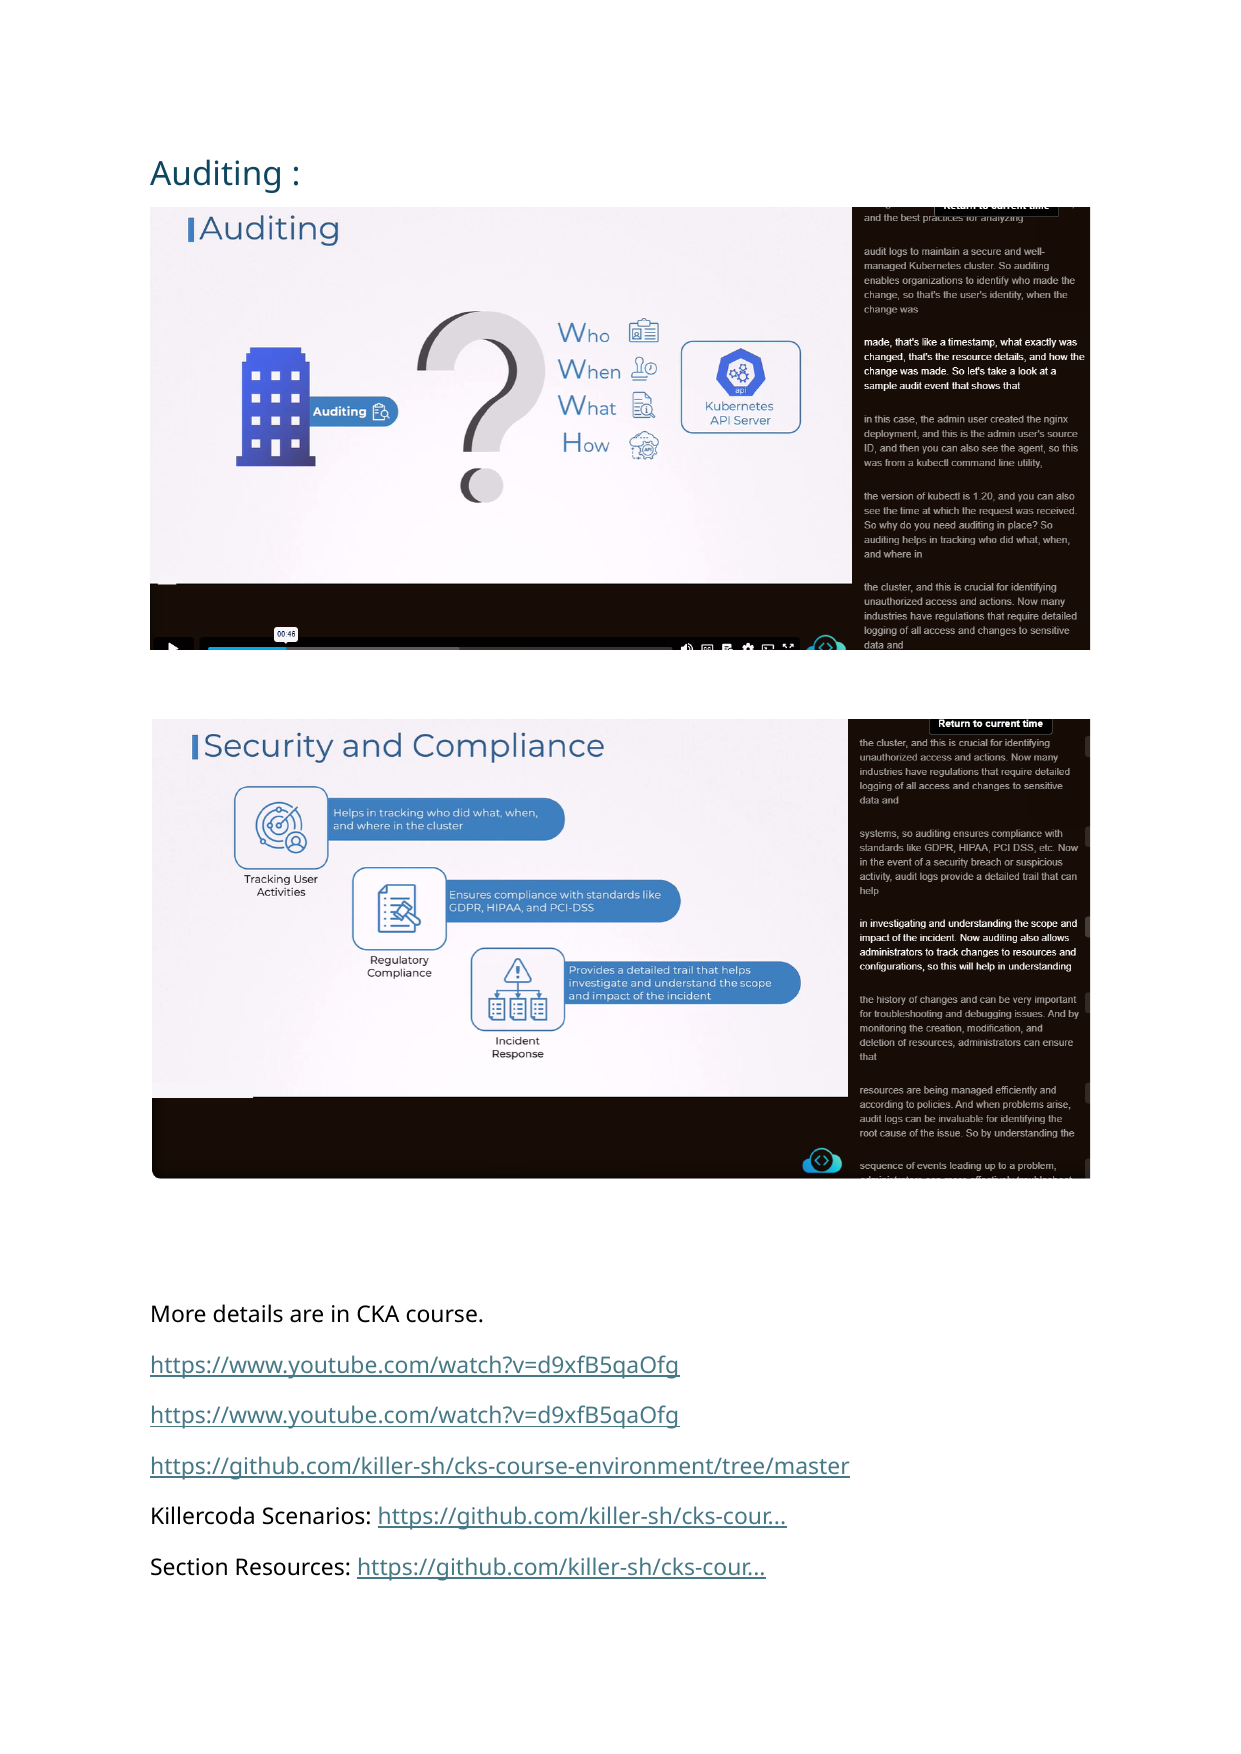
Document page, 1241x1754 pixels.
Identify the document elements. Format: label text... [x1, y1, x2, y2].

subtitle Auditing : [150, 150, 1090, 195]
picture [150, 719, 1091, 1179]
text Section Resources: https://github.com/killer-sh/cks-cour... [150, 1551, 1090, 1582]
text https://www.youtube.com/watch?v=d9xfB5qaOfg [150, 1349, 1090, 1380]
text https://www.youtube.com/watch?v=d9xfB5qaOfg [150, 1399, 1090, 1431]
picture [150, 207, 1091, 650]
text Killercoda Scenarios: https://github.com/killer-sh/cks-cour... [150, 1500, 1090, 1531]
text https://github.com/killer-sh/cks-course-environment/tree/master [150, 1450, 1090, 1481]
text More details are in CKA course. [150, 1298, 1090, 1330]
